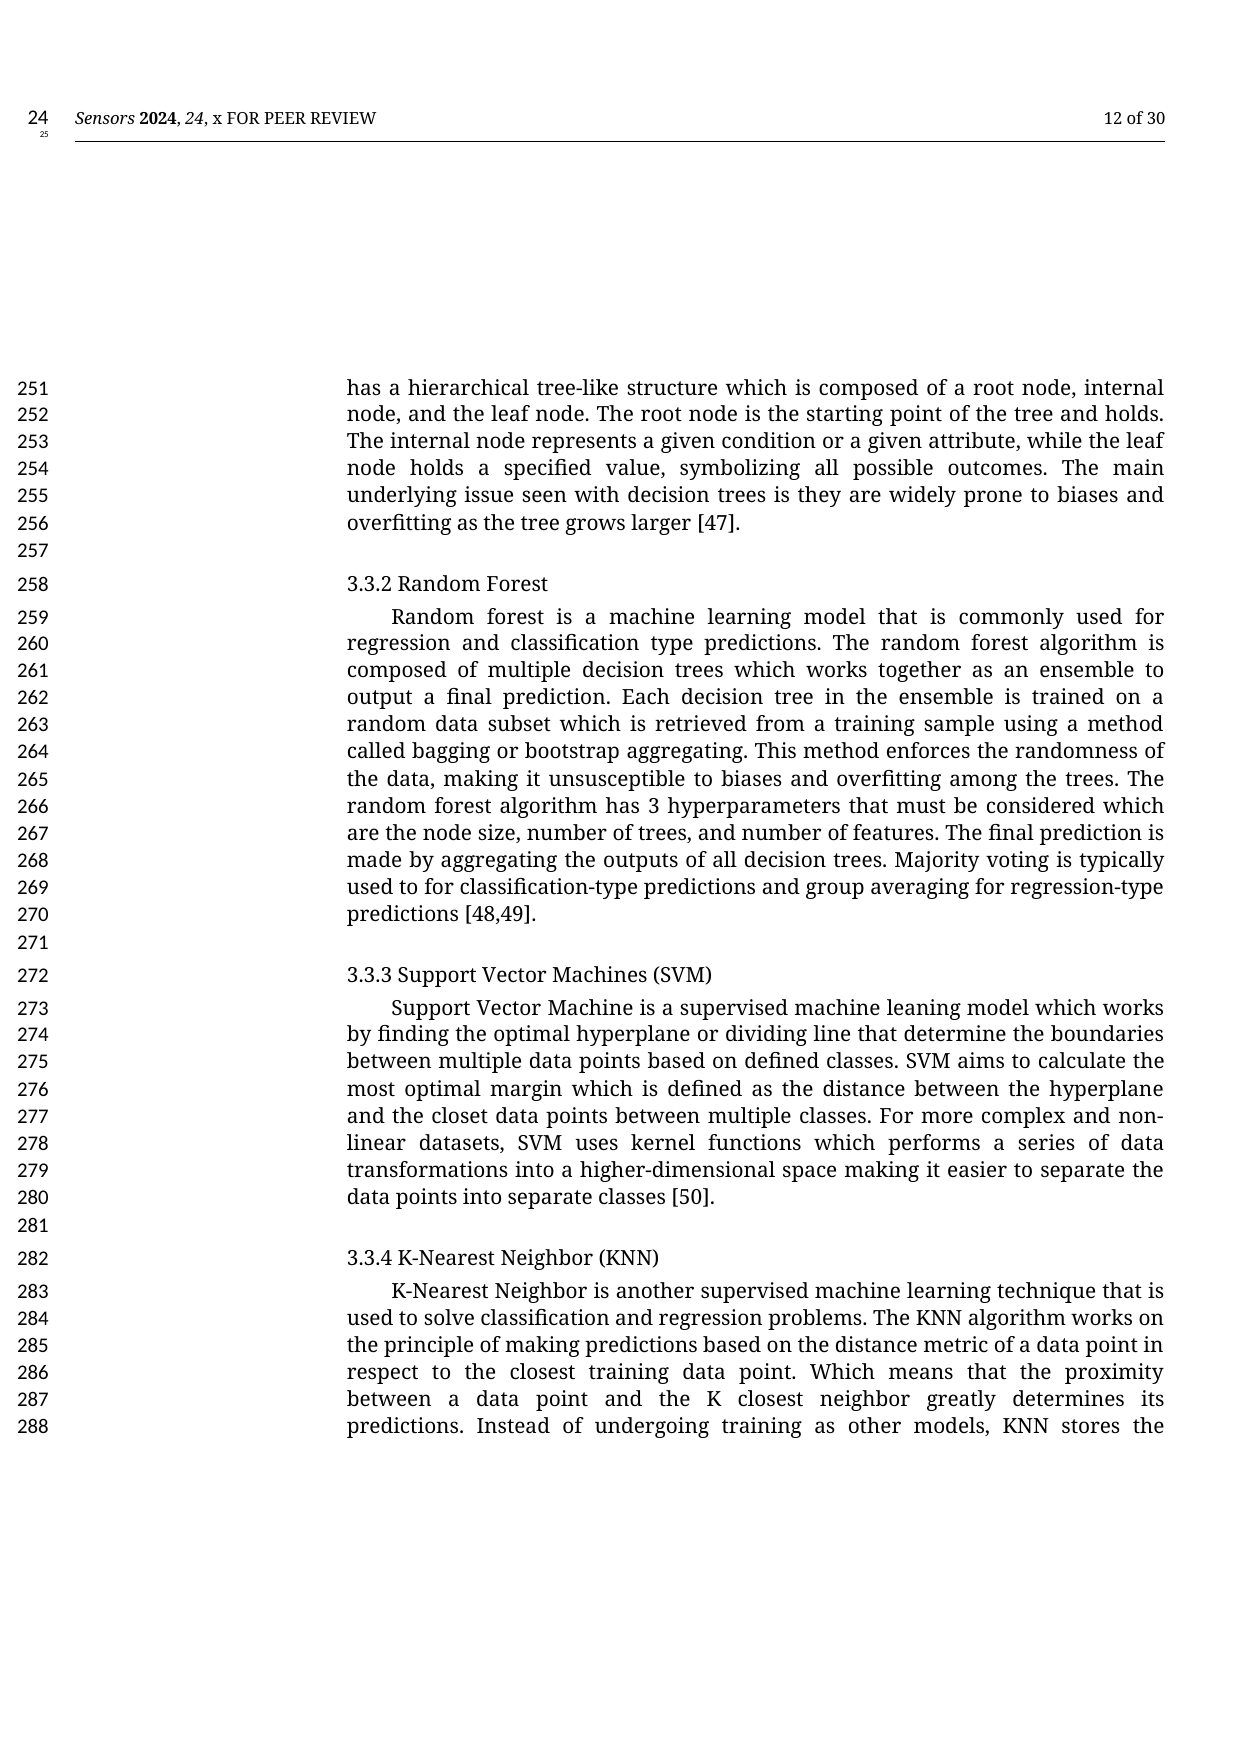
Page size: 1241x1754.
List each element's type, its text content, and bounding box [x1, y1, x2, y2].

subtitle 3.3.3 Support Vector Machines (SVM) [347, 961, 1165, 988]
text Random forest is a machine learning model that is commonly used for regression and classification type predictions. The random forest algorithm is composed of multiple decision trees which works together as an ensemble to output a final prediction. Each decision tree in the ensemble is trained on a random data subset which is retrieved from a training sample using a method called bagging or bootstrap aggregating. This method enforces the randomness of the data, making it unsusceptible to biases and overfitting among the trees. The random forest algorithm has 3 hyperparameters that must be considered which are the node size, number of trees, and number of features. The final prediction is made by aggregating the outputs of all decision trees. Majority voting is typically used to for classification-type predictions and group averaging for regression-type predictions [48,49]. [347, 603, 1165, 927]
subtitle 3.3.2 Random Forest [347, 569, 1165, 596]
subtitle 3.3.4 K-Nearest Neighbor (KNN) [347, 1244, 1165, 1271]
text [347, 1277, 1165, 1439]
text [347, 374, 1165, 536]
text Support Vector Machine is a supervised machine leaning model which works by finding the optimal hyperplane or dividing line that determine the boundaries between multiple data points based on defined classes. SVM aims to calculate the most optimal margin which is defined as the distance between the hyperplane and the closet data points between multiple classes. For more complex and non-linear datasets, SVM uses kernel functions which performs a series of data transformations into a higher-dimensional space making it easier to separate the data points into separate classes [50]. [347, 994, 1165, 1211]
